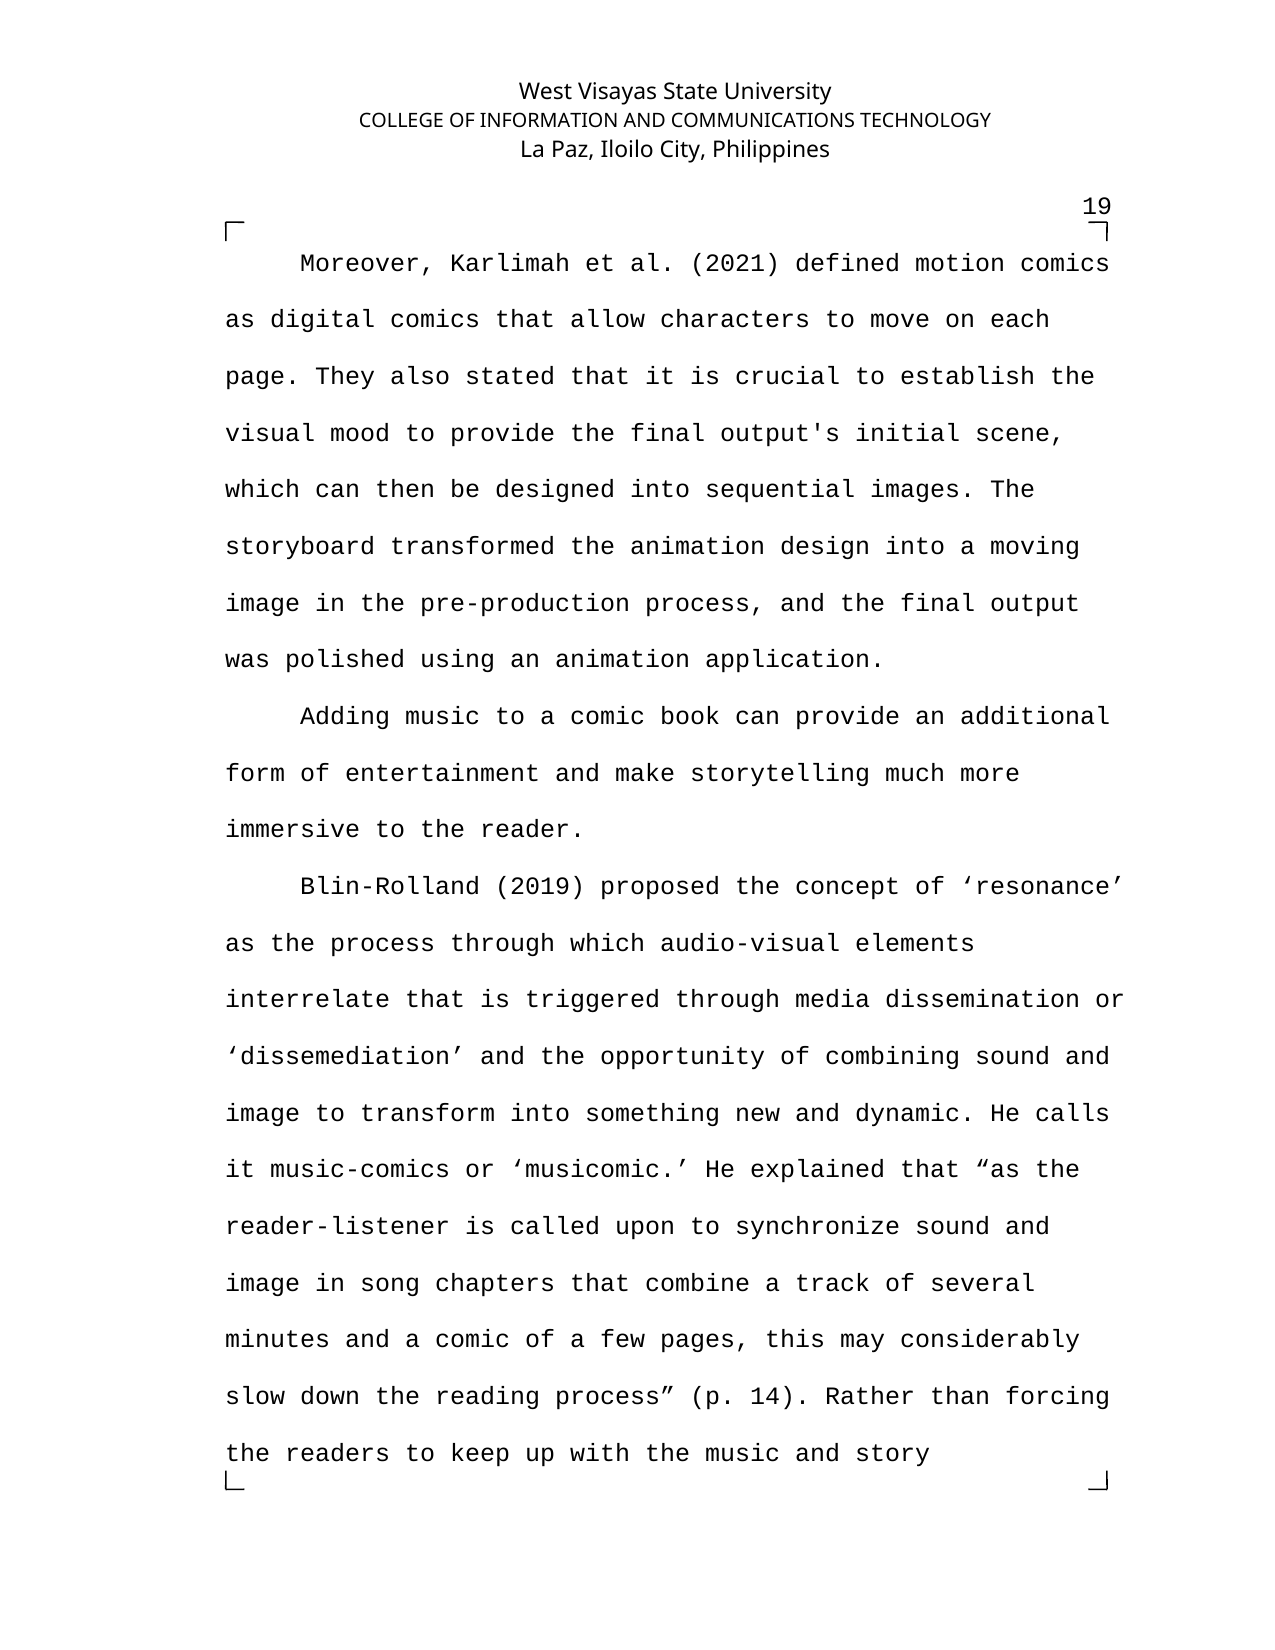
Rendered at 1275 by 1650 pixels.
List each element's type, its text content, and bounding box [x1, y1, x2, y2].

text Adding music to a comic book can provide an additional form of entertainment and make storytelling much more immersive to the reader. [225, 704, 1125, 845]
text Moreover, Karlimah et al. (2021) defined motion comics as digital comics that allow characters to move on each page. They also stated that it is crucial to establish the visual mood to provide the final output's initial scene, which can then be designed into sequential images. The storyboard transformed the animation design into a moving image in the pre-production process, and the final output was polished using an animation application. [225, 250, 1125, 675]
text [225, 874, 1125, 1469]
